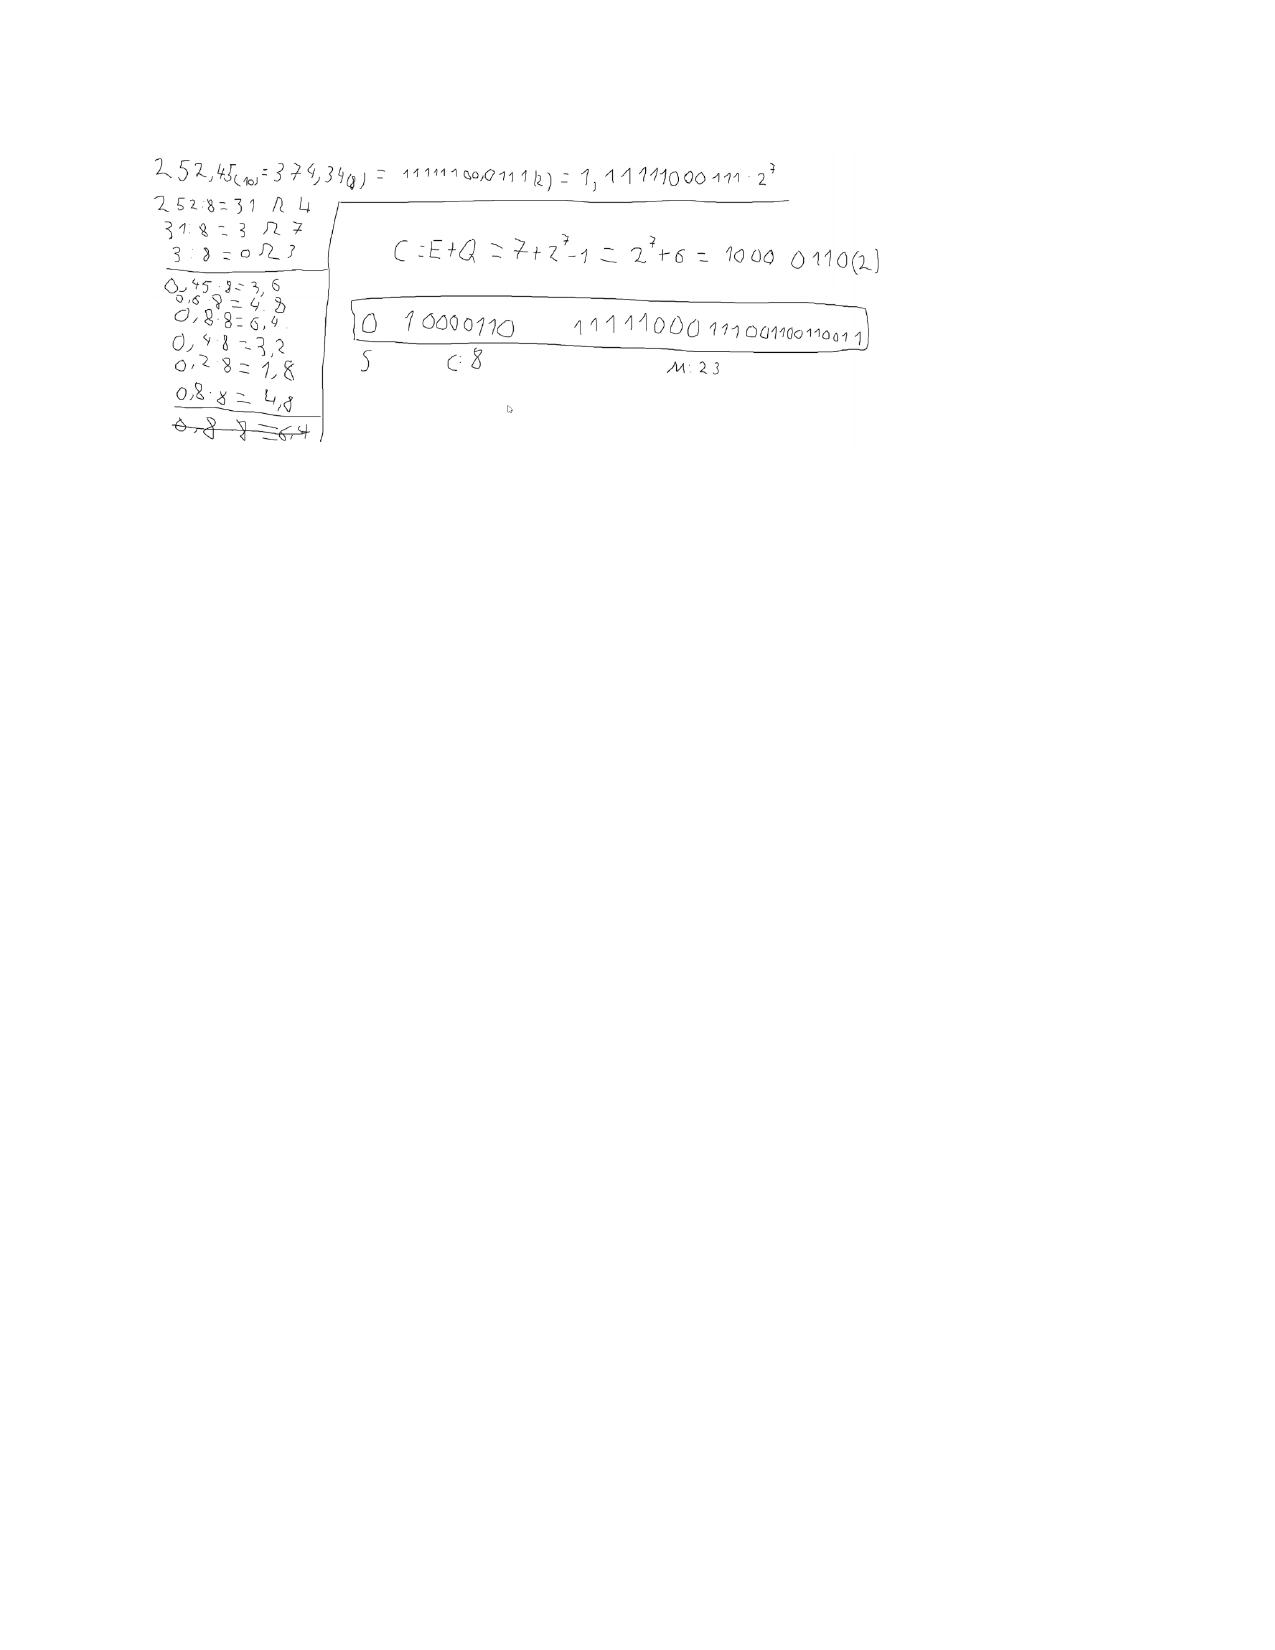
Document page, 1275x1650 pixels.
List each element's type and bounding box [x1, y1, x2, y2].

picture [150, 150, 890, 447]
